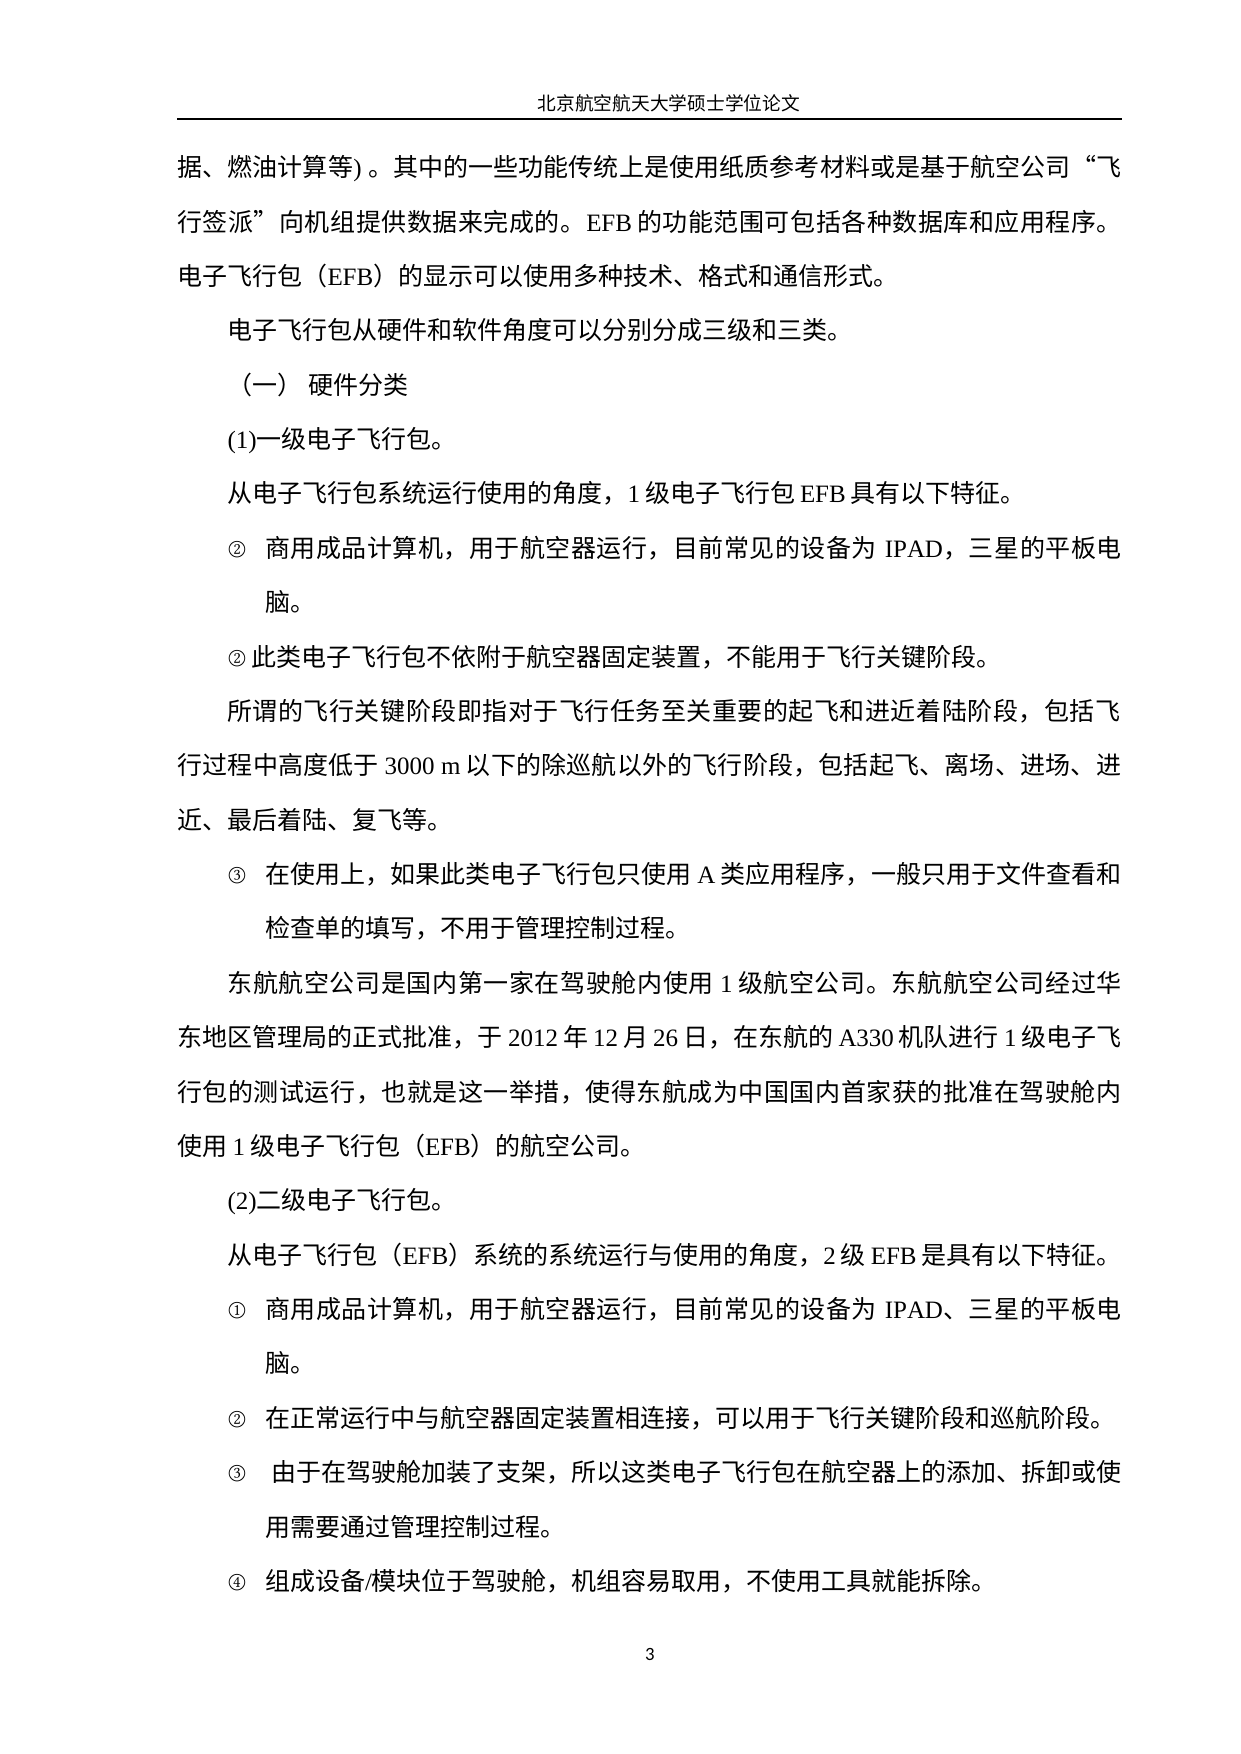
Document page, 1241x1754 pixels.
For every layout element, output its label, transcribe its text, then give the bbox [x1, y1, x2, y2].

text 电子飞行包从硬件和软件角度可以分别分成三级和三类。 [177, 311, 1122, 347]
text ②此类电子飞行包不依附于航空器固定装置，不能用于飞行关键阶段。 [177, 637, 1122, 673]
list 商用成品计算机，用于航空器运行，目前常见的设备为IPAD，三星的平板电脑。 [227, 528, 1122, 619]
text 从电子飞行包系统运行使用的角度，1级电子飞行包EFB具有以下特征。 [177, 474, 1122, 510]
list 在使用上，如果此类电子飞行包只使用A类应用程序，一般只用于文件查看和检查单的填写，不用于管理控制过程。 [227, 854, 1122, 945]
list 由于在驾驶舱加装了支架，所以这类电子飞行包在航空器上的添加、拆卸或使用需要通过管理控制过程。 [227, 1453, 1122, 1543]
text 从电子飞行包（EFB）系统的系统运行与使用的角度，2级EFB是具有以下特征。 [177, 1235, 1122, 1271]
text （一） 硬件分类 [177, 365, 1122, 401]
list 组成设备/模块位于驾驶舱，机组容易取用，不使用工具就能拆除。 [227, 1561, 1122, 1598]
text (2)二级电子飞行包。 [177, 1181, 1122, 1217]
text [177, 148, 1122, 293]
text 东航航空公司是国内第一家在驾驶舱内使用1级航空公司。东航航空公司经过华东地区管理局的正式批准，于2012年12月26日，在东航的A330机队进行1级电子飞行包的测试运行，也就是这一举措，使得东航成为中国国内首家获的批准在驾驶舱内使用1级电子飞行包（EFB）的航空公司。 [177, 963, 1122, 1163]
list 在正常运行中与航空器固定装置相连接，可以用于飞行关键阶段和巡航阶段。 [227, 1398, 1122, 1434]
text 所谓的飞行关键阶段即指对于飞行任务至关重要的起飞和进近着陆阶段，包括飞行过程中高度低于3000 m以下的除巡航以外的飞行阶段，包括起飞、离场、进场、进近、最后着陆、复飞等。 [177, 691, 1122, 836]
text (1)一级电子飞行包。 [177, 419, 1122, 456]
list 商用成品计算机，用于航空器运行，目前常见的设备为IPAD、三星的平板电脑。 [227, 1289, 1122, 1380]
